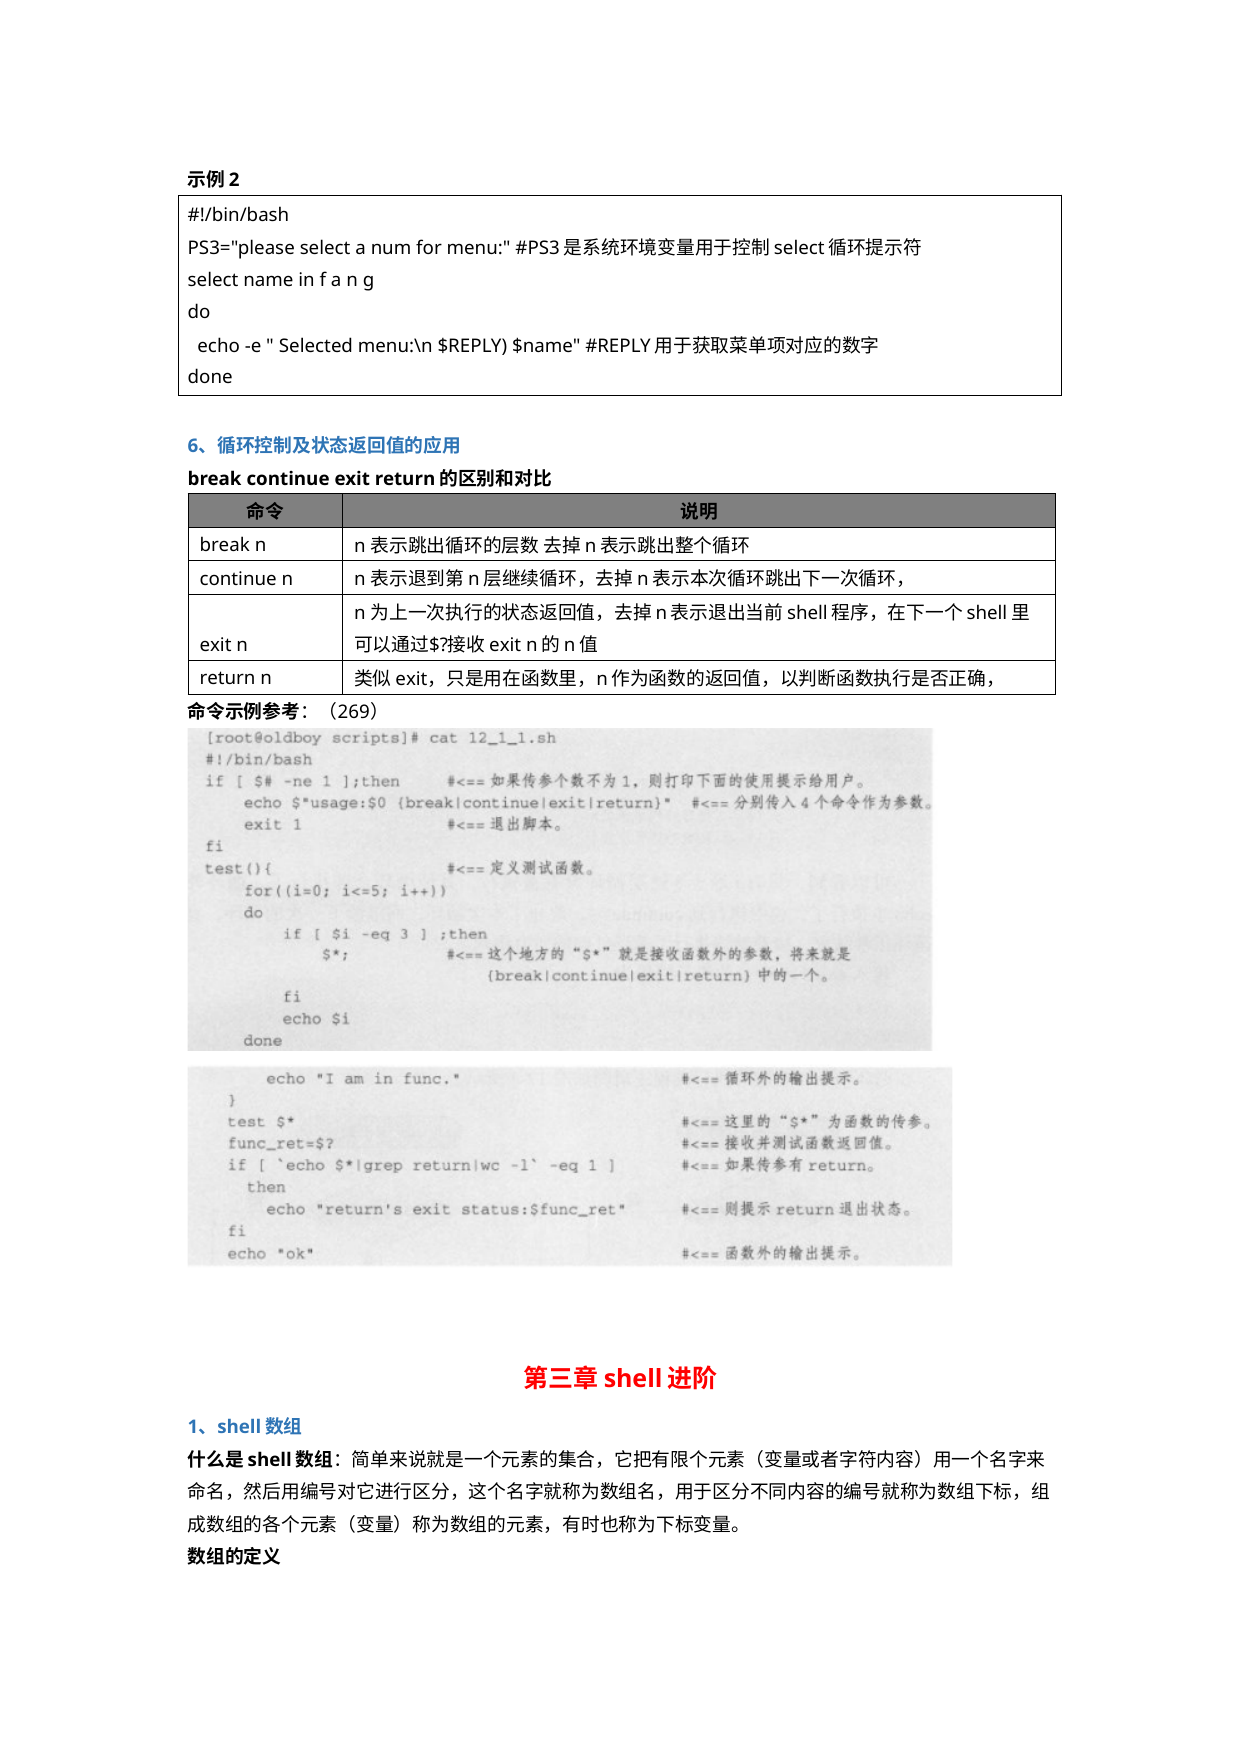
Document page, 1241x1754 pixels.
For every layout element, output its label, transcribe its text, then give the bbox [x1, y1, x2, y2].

picture [187, 728, 938, 1051]
text 什么是shell数组：简单来说就是一个元素的集合，它把有限个元素（变量或者字符内容）用一个名字来命名，然后用编号对它进行区分，这个名字就称为数组名，用于区分不同内容的编号就称为数组下标，组成数组的各个元素（变量）称为数组的元素，有时也称为下标变量。 [187, 1442, 1053, 1539]
subtitle 1、shell数组 [187, 1409, 1053, 1442]
text select name in f a n g [187, 263, 1053, 295]
text do [187, 295, 1053, 328]
table_cell n 为上一次执行的状态返回值，去掉n表示退出当前shell程序，在下一个shell里可以通过$?接收exit n的n值 [343, 595, 1055, 660]
subtitle 第三章 shell进阶 [187, 1344, 1053, 1409]
subtitle 6、循环控制及状态返回值的应用 [187, 428, 1053, 461]
text 示例2 [187, 162, 1053, 194]
text PS3="please select a num for menu:" #PS3是系统环境变量用于控制select循环提示符 [187, 230, 1053, 263]
table_cell exit n [189, 595, 342, 660]
text 数组的定义 [187, 1539, 1053, 1572]
table_header 说明 [343, 494, 1055, 527]
text echo -e " Selected menu:\n $REPLY) $name" #REPLY用于获取菜单项对应的数字 [187, 328, 1053, 357]
picture [187, 1062, 953, 1270]
table_cell return n [189, 661, 342, 693]
text done [179, 357, 1061, 395]
text break continue exit return的区别和对比 [187, 461, 1053, 493]
table_cell n 表示退到第n层继续循环，去掉n表示本次循环跳出下一次循环， [343, 561, 1055, 594]
table_cell 类似exit，只是用在函数里，n作为函数的返回值，以判断函数执行是否正确， [343, 661, 1055, 693]
text 命令示例参考：（269） [187, 695, 1053, 727]
table_cell continue n [189, 561, 342, 594]
table_cell n 表示跳出循环的层数 去掉n表示跳出整个循环 [343, 528, 1055, 560]
text #!/bin/bash [179, 196, 1061, 230]
table_header 命令 [189, 494, 342, 527]
table_cell break n [189, 528, 342, 560]
